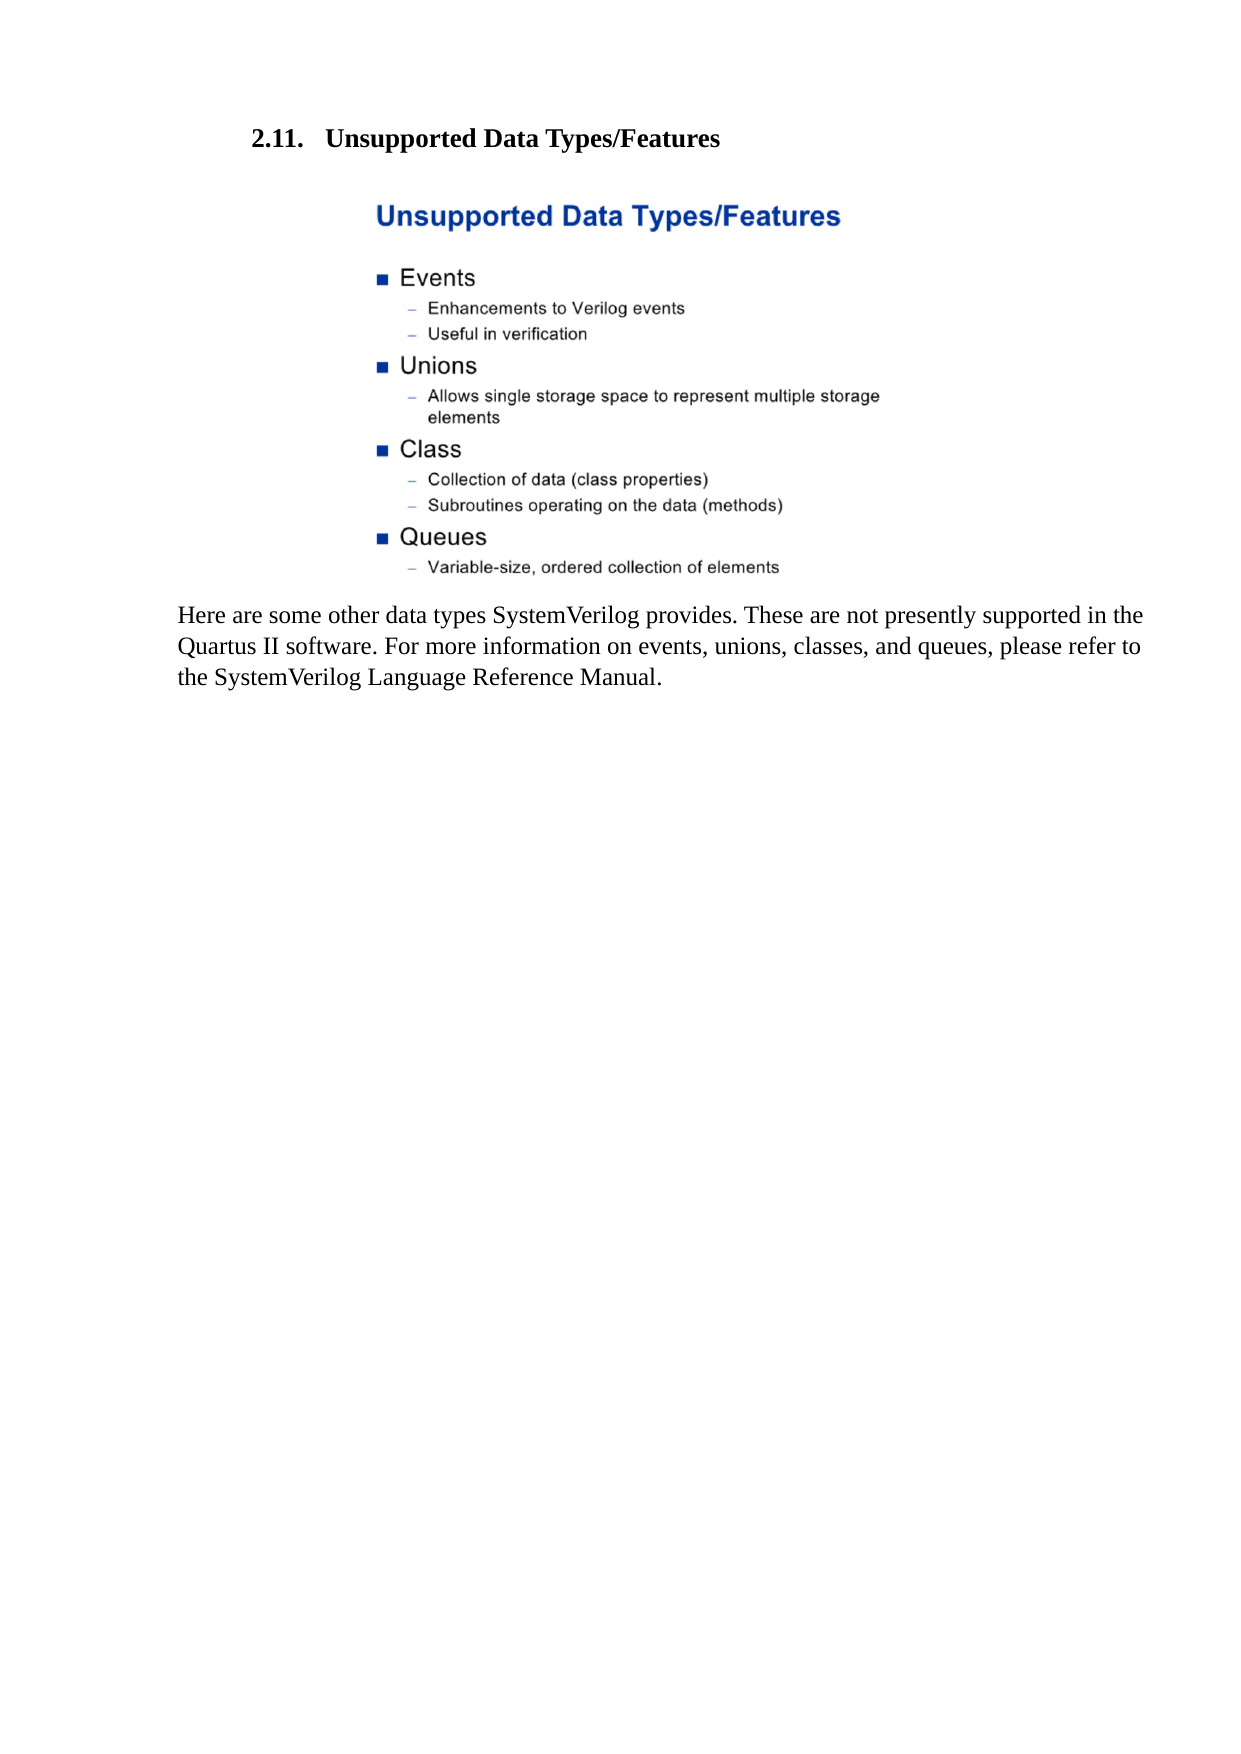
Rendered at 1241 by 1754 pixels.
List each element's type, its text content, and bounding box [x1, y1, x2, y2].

subtitle Unsupported Data Types/Features [251, 122, 1152, 153]
text Here are some other data types SystemVerilog provides. These are not presently supported in the Quartus II software. For more information on events, unions, classes, and queues, please refer to the SystemVerilog Language Reference Manual. [177, 600, 1152, 691]
picture [349, 180, 980, 581]
